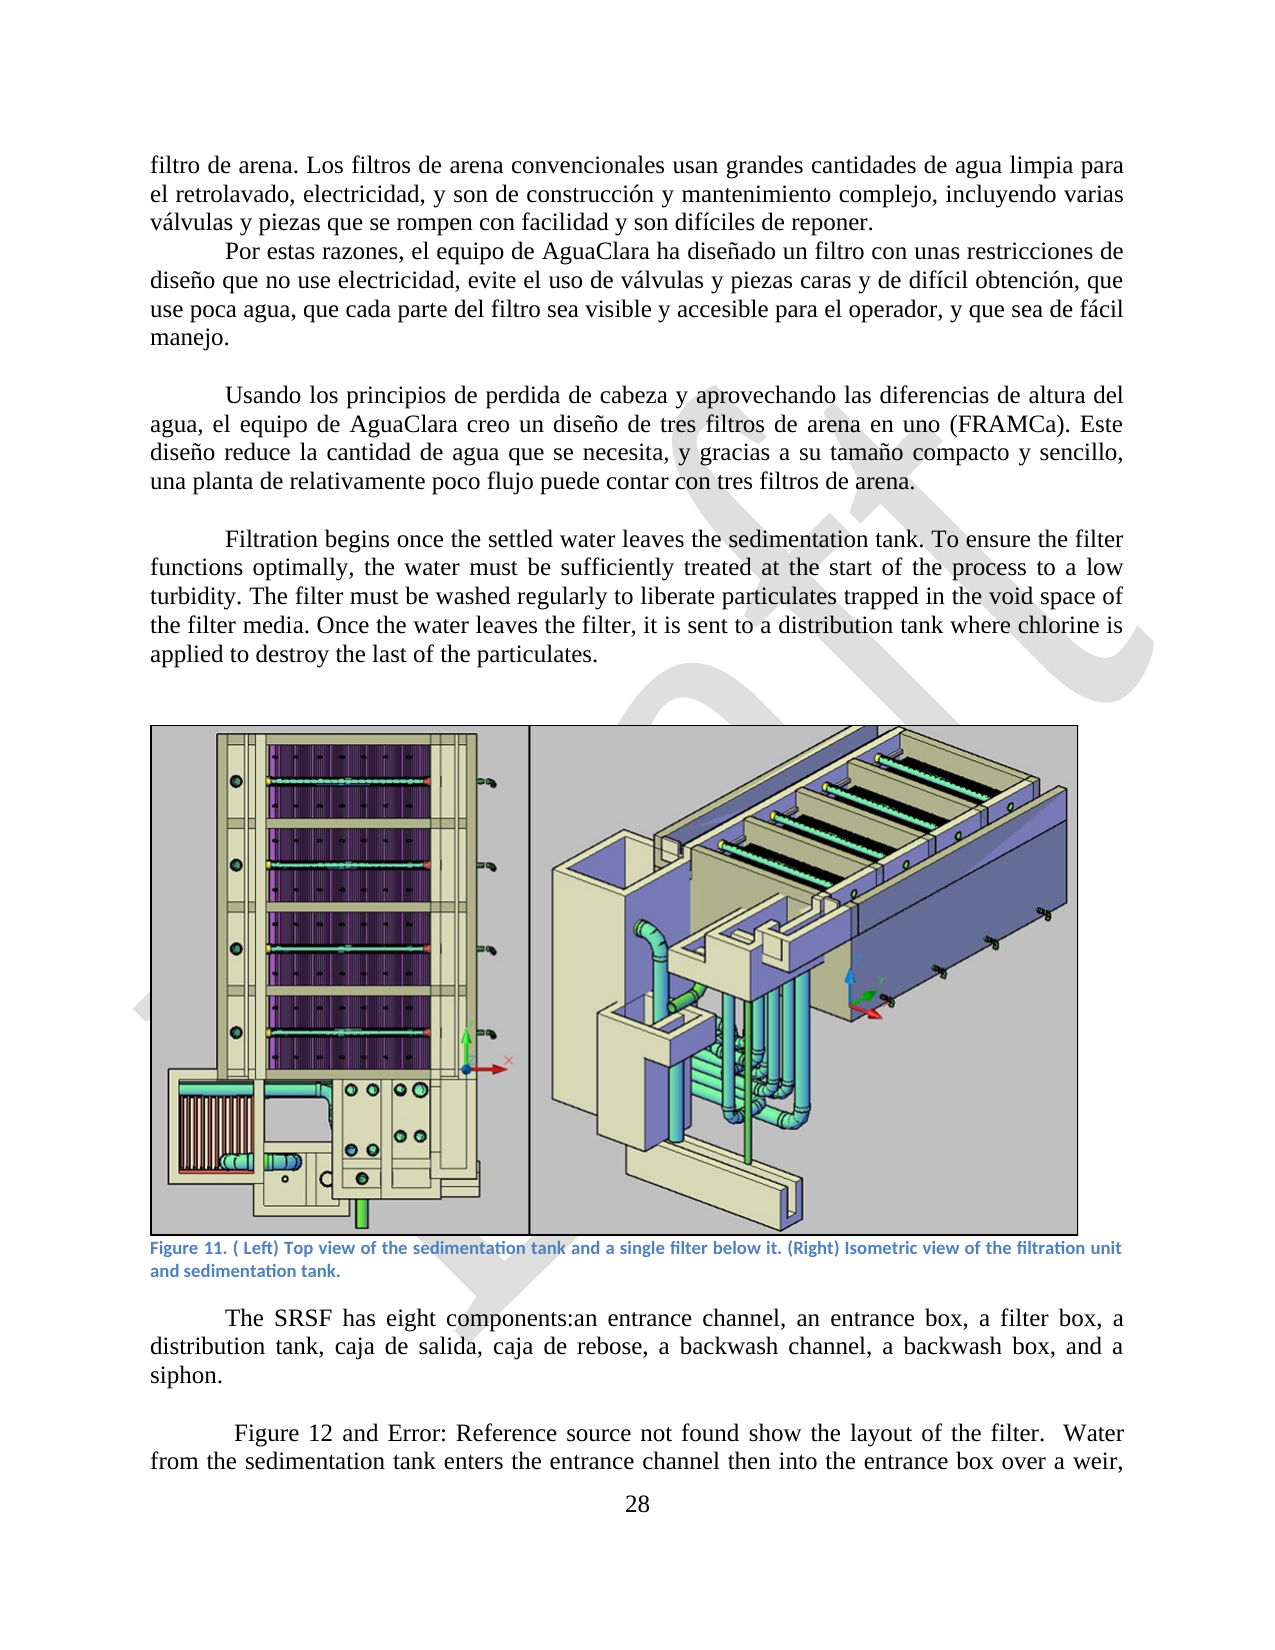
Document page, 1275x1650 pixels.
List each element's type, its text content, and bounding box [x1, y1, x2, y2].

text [150, 150, 1125, 236]
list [150, 1418, 1125, 1475]
text Por estas razones, el equipo de AguaClara ha diseñado un filtro con unas restricciones de diseño que no use electricidad, evite el uso de válvulas y piezas caras y de difícil obtención, que use poca agua, que cada parte del filtro sea visible y accesible para el operador, y que sea de fácil manejo. [150, 236, 1125, 351]
text Usando los principios de perdida de cabeza y aprovechando las diferencias de altura del agua, el equipo de AguaClara creo un diseño de tres filtros de arena en uno (FRAMCa). Este diseño reduce la cantidad de agua que se necesita, y gracias a su tamaño compacto y sencillo, una planta de relativamente poco flujo puede contar con tres filtros de arena. [150, 380, 1125, 495]
text Filtration begins once the settled water leaves the sedimentation tank. To ensure the filter functions optimally, the water must be sufficiently treated at the start of the process to a low turbidity. The filter must be washed regularly to liberate particulates trapped in the void space of the filter media. Once the water leaves the filter, it is sent to a distribution tank where chlorine is applied to destroy the last of the particulates. [150, 524, 1125, 667]
picture [150, 725, 1079, 1236]
list The SRSF has eight components:an entrance channel, an entrance box, a filter box, a distribution tank, caja de salida, caja de rebose, a backwash channel, a backwash box, and a siphon. [150, 1303, 1125, 1389]
